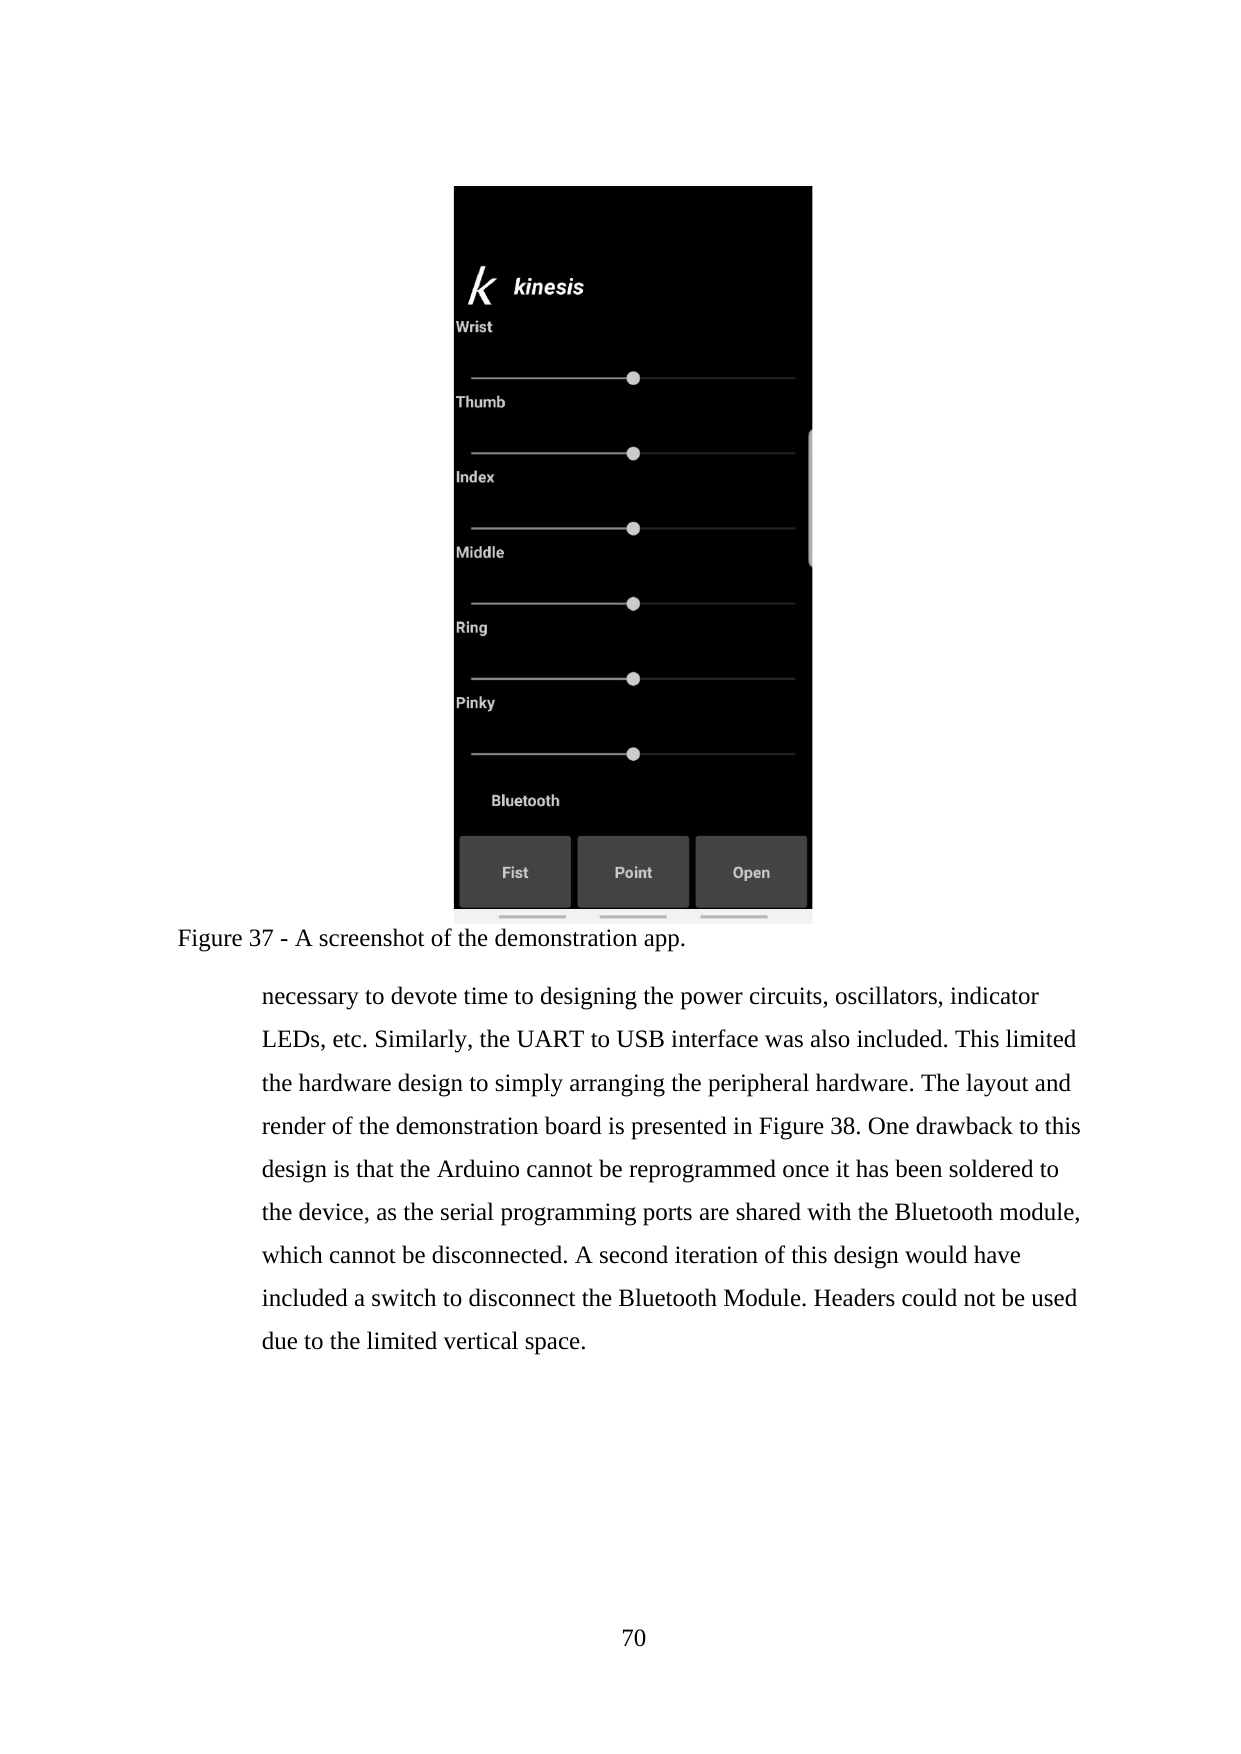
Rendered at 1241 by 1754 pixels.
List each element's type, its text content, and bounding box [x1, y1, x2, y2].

picture [453, 186, 813, 924]
text necessary to devote time to designing the power circuits, oscillators, indicator LEDs, etc. Similarly, the UART to USB interface was also included. This limited the hardware design to simply arranging the peripheral hardware. The layout and render of the demonstration board is presented in Figure 28. One drawback to this design is that the Arduino cannot be reprogrammed once it has been soldered to the device, as the serial programming ports are shared with the Bluetooth module, which cannot be disconnected. A second iteration of this design would have included a switch to disconnect the Bluetooth Module. Headers could not be used due to the limited vertical space. [262, 981, 1090, 1355]
